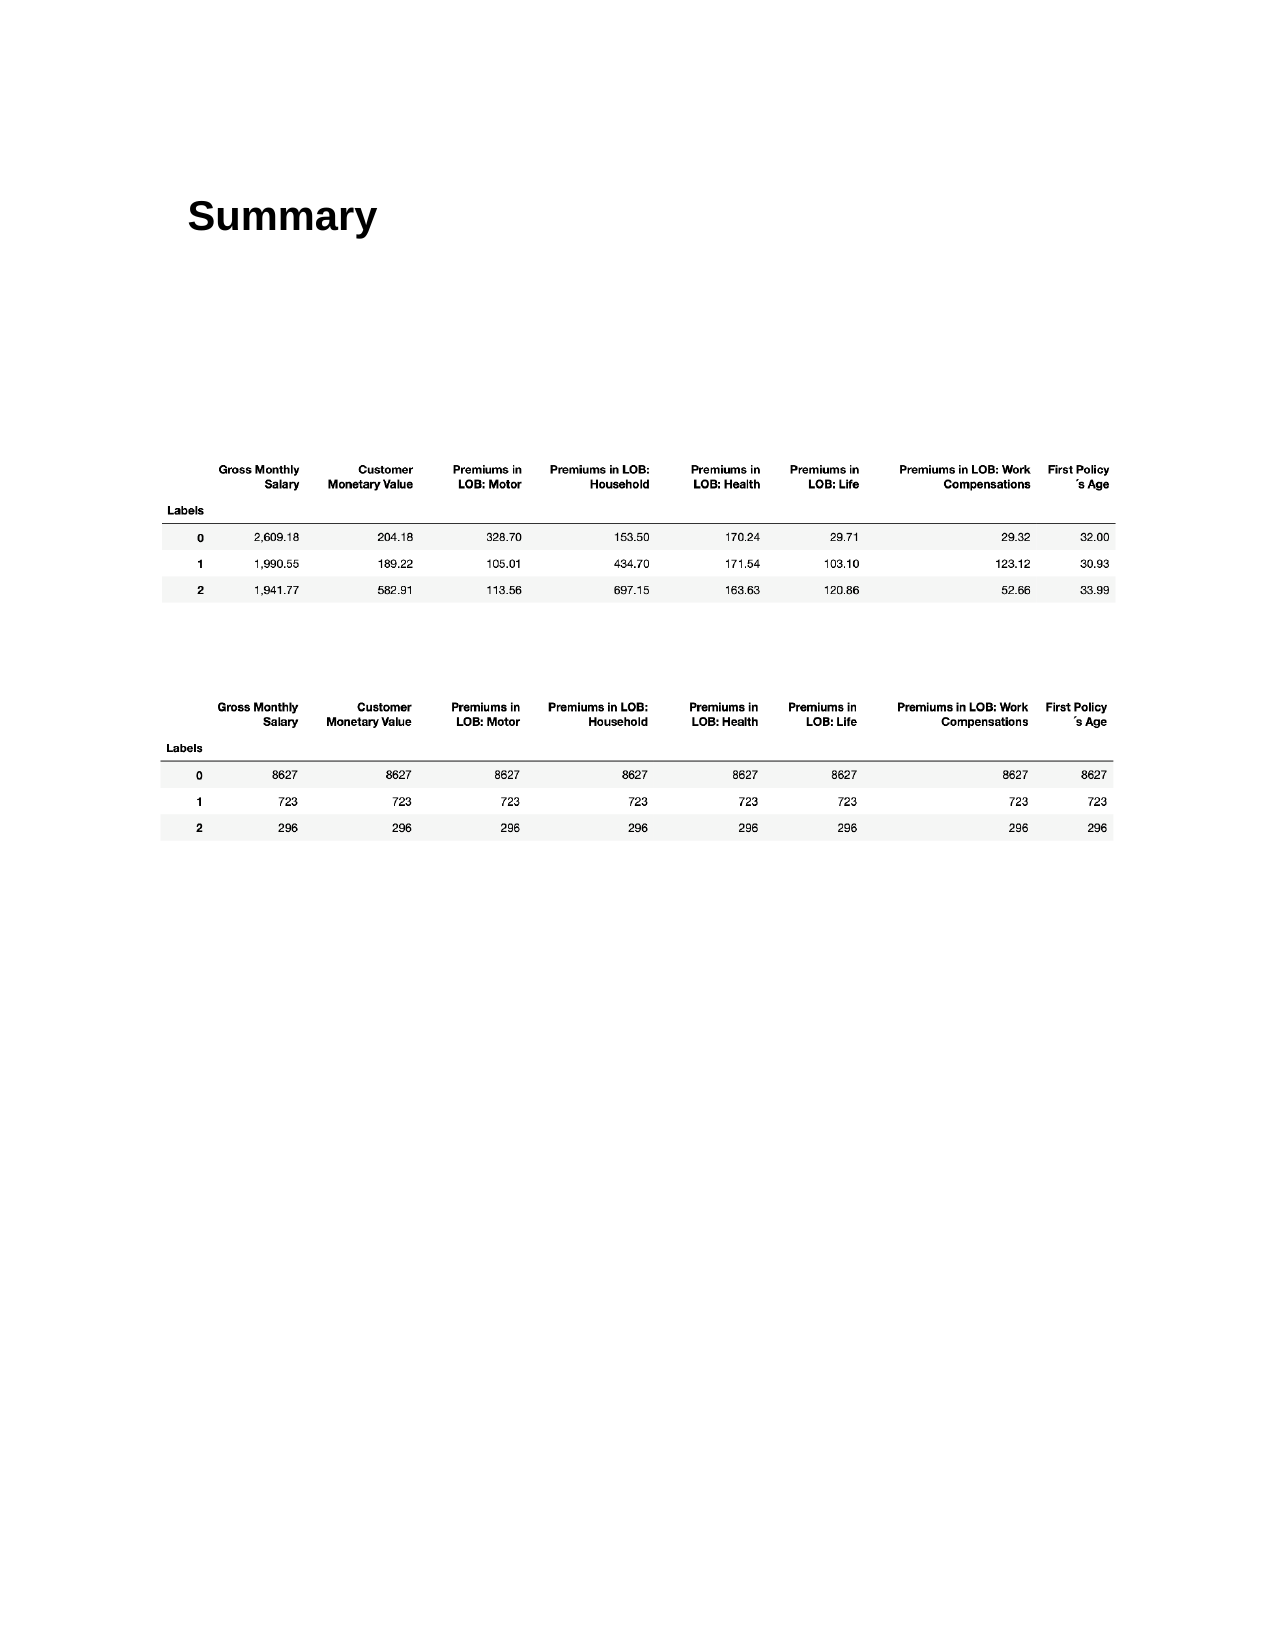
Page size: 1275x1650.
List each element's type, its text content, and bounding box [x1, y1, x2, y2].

subtitle Summary [187, 192, 1125, 239]
picture [150, 440, 1125, 615]
picture [150, 678, 1125, 848]
